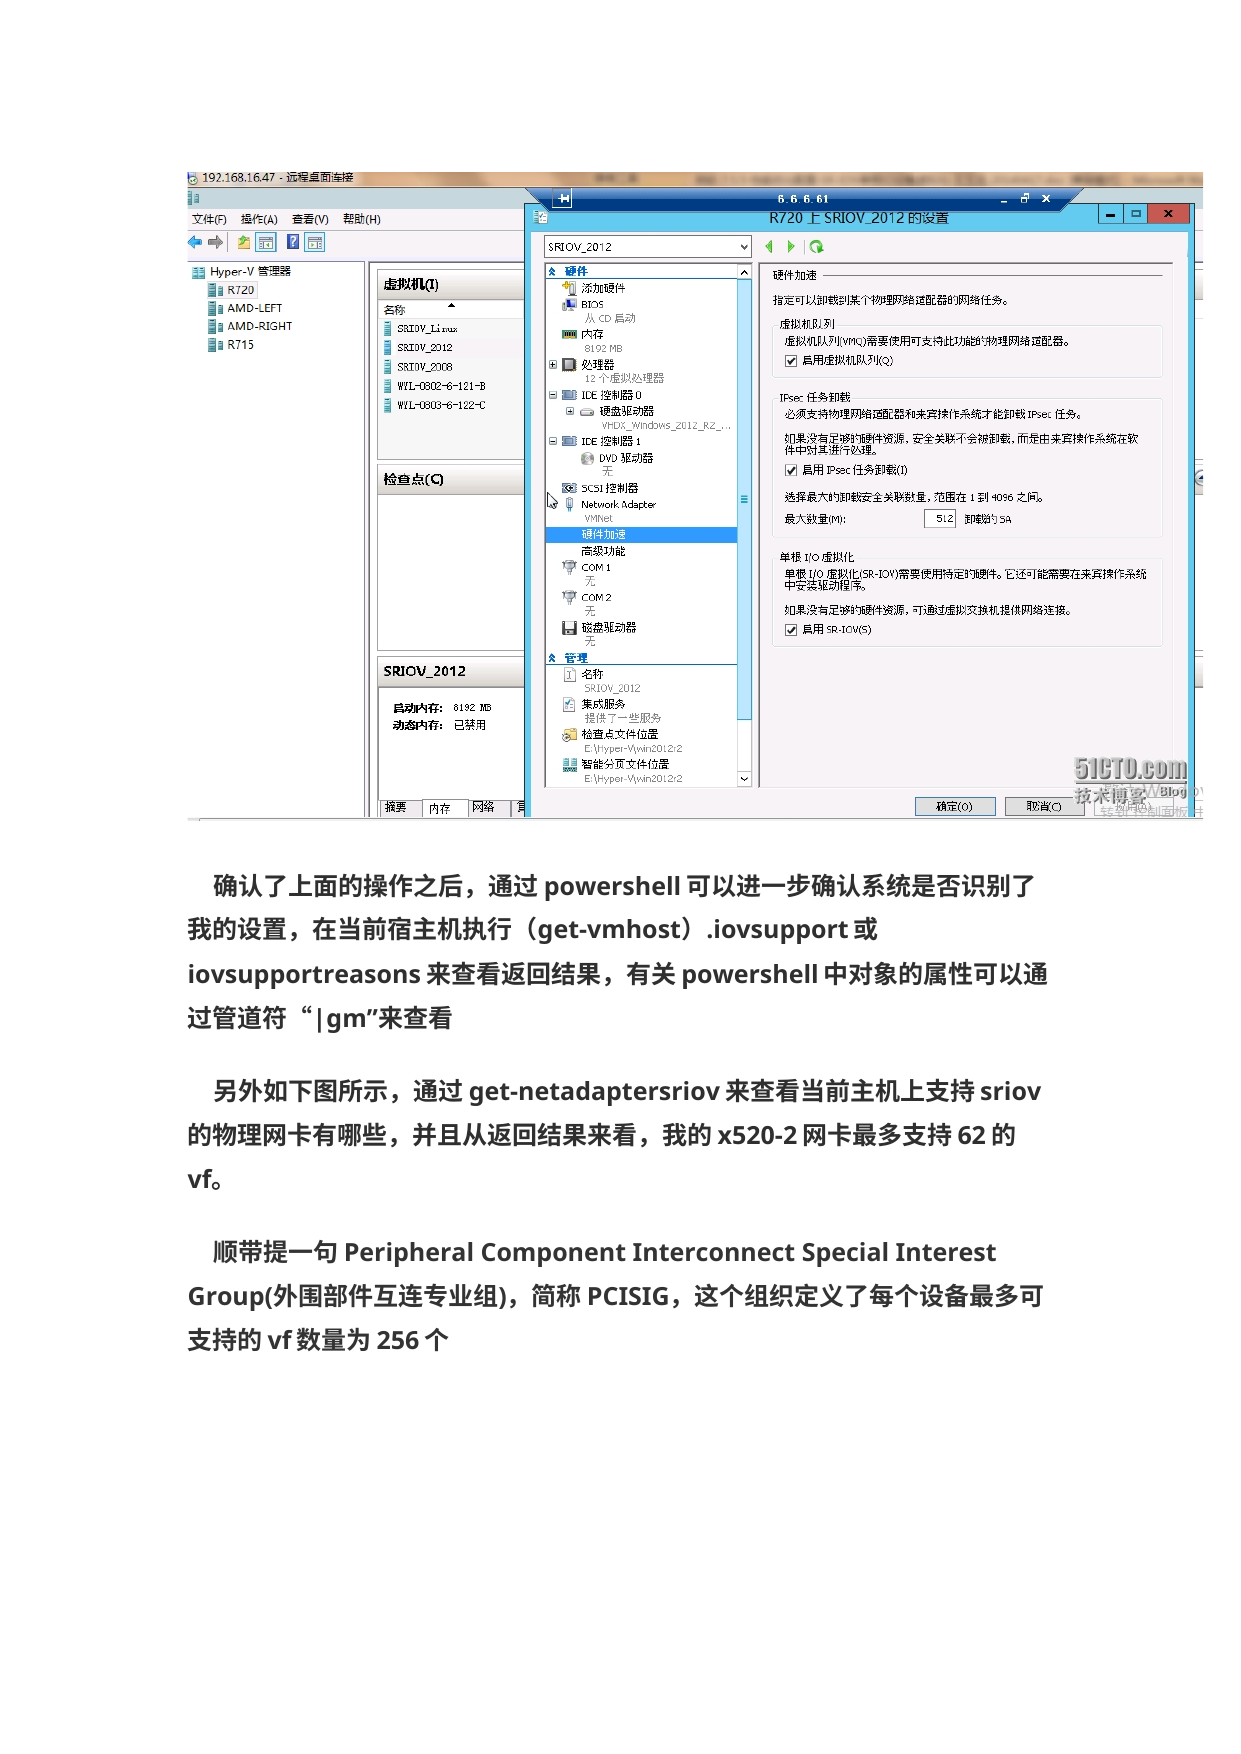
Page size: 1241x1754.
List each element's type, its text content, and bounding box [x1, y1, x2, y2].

text 确认了上面的操作之后，通过powershell可以进一步确认系统是否识别了我的设置，在当前宿主机执行（get-vmhost）.iovsupport或iovsupportreasons来查看返回结果，有关powershell中对象的属性可以通过管道符“|gm”来查看 [187, 862, 1053, 1038]
text 顺带提一句Peripheral Component Interconnect Special Interest Group(外围部件互连专业组)，简称PCISIG，这个组织定义了每个设备最多可支持的vf数量为256个 [187, 1229, 1053, 1361]
text 另外如下图所示，通过get-netadaptersriov来查看当前主机上支持sriov的物理网卡有哪些，并且从返回结果来看，我的x520-2网卡最多支持62的vf。 [187, 1067, 1053, 1200]
picture [187, 172, 1204, 821]
